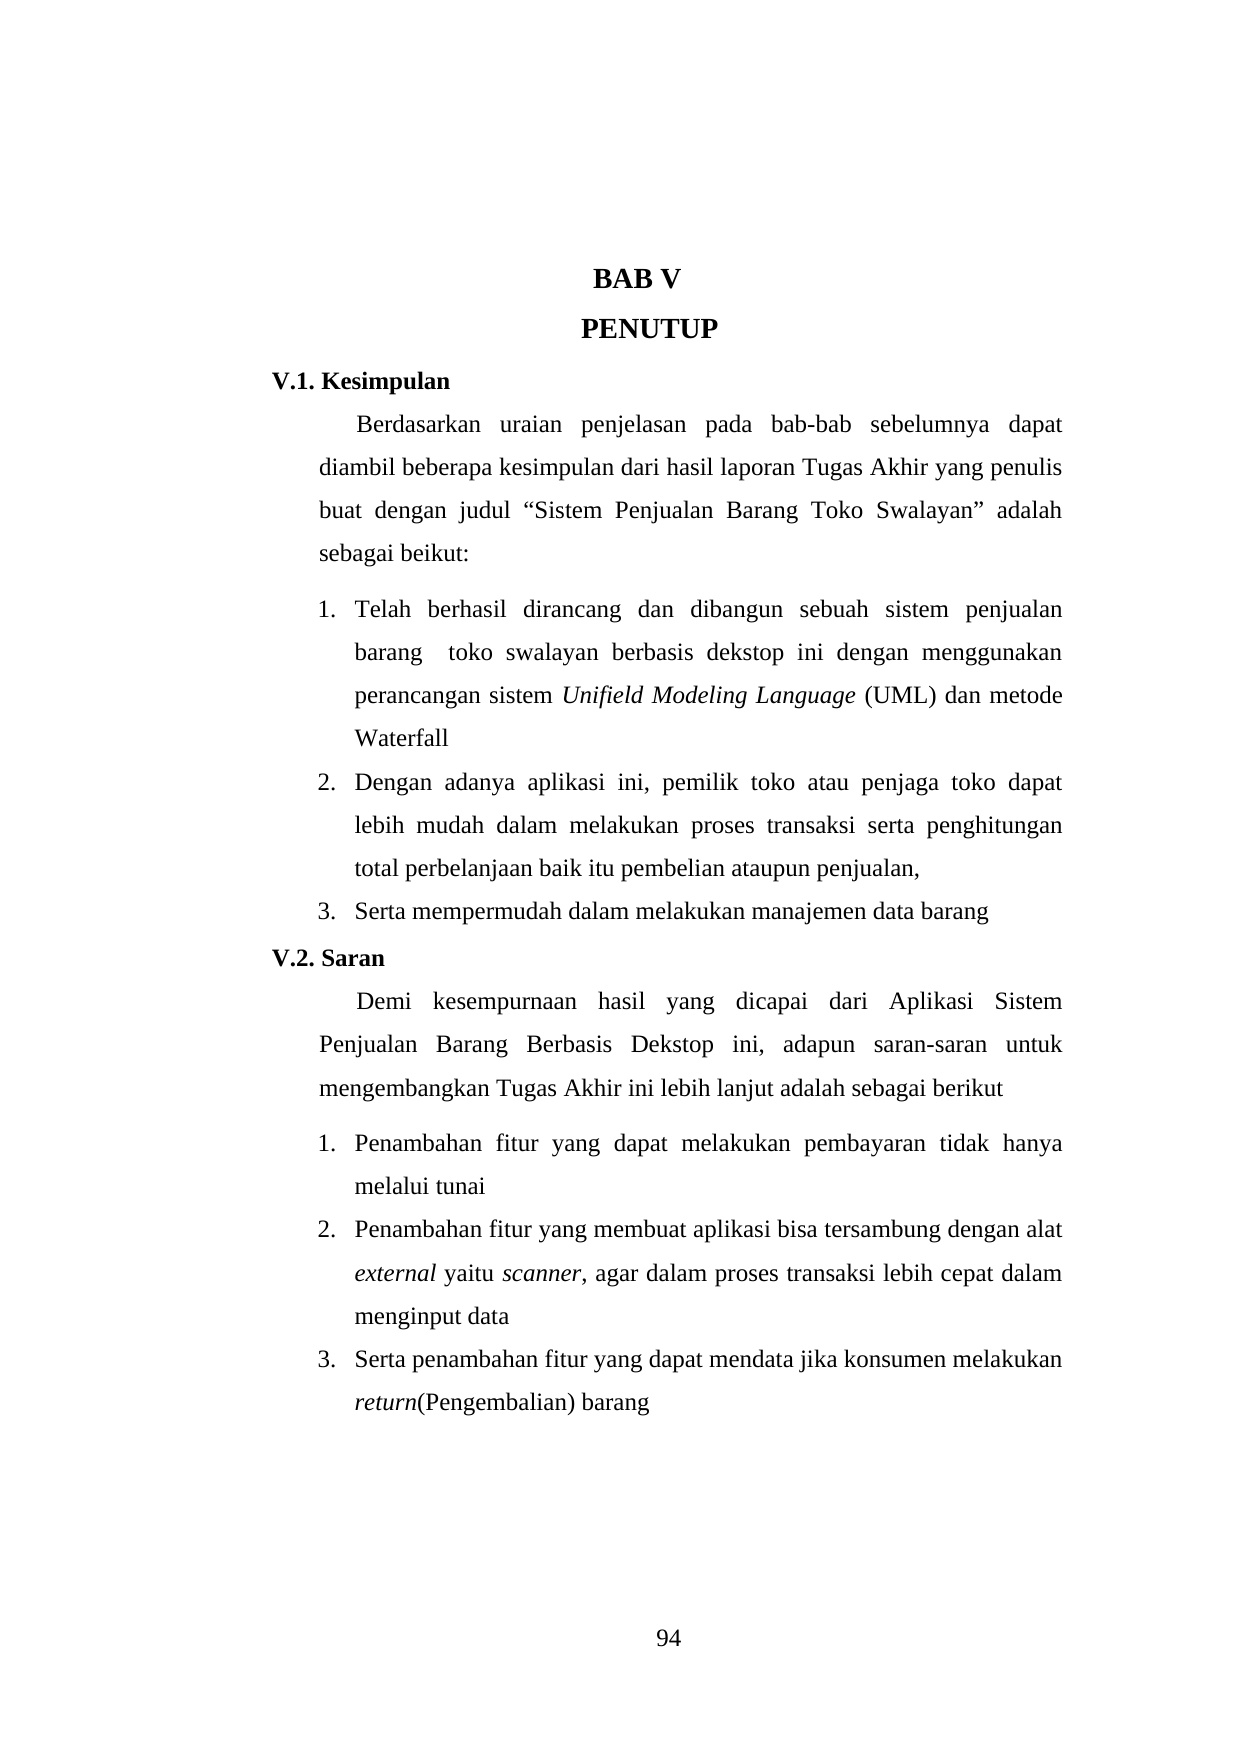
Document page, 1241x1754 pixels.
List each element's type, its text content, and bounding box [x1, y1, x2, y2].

subtitle Kesimpulan [272, 366, 1063, 395]
text Berdasarkan uraian penjelasan pada bab-bab sebelumnya dapat diambil beberapa kesimpulan dari hasil laporan Tugas Akhir yang penulis buat dengan judul “Sistem Penjualan Barang Toko Swalayan” adalah sebagai beikut: [319, 409, 1063, 567]
list Serta penambahan fitur yang dapat mendata jika konsumen melakukan return(Pengembalian) barang [317, 1344, 1063, 1416]
list Telah berhasil dirancang dan dibangun sebuah sistem penjualan barang toko swalayan berbasis dekstop ini dengan menggunakan perancangan sistem Unifield Modeling Language (UML) dan metode Waterfall [317, 594, 1063, 752]
list Penambahan fitur yang dapat melakukan pembayaran tidak hanya melalui tunai [317, 1128, 1063, 1200]
list Penambahan fitur yang membuat aplikasi bisa tersambung dengan alat external yaitu scanner, agar dalam proses transaksi lebih cepat dalam menginput data [317, 1214, 1063, 1329]
text Demi kesempurnaan hasil yang dicapai dari Aplikasi Sistem Penjualan Barang Berbasis Dekstop ini, adapun saran-saran untuk mengembangkan Tugas Akhir ini lebih lanjut adalah sebagai berikut [319, 986, 1063, 1101]
list Serta mempermudah dalam melakukan manajemen data barang [317, 896, 1063, 925]
subtitle Saran [272, 943, 1063, 972]
subtitle PENUTUP [236, 261, 1063, 345]
list Dengan adanya aplikasi ini, pemilik toko atau penjaga toko dapat lebih mudah dalam melakukan proses transaksi serta penghitungan total perbelanjaan baik itu pembelian ataupun penjualan, [317, 767, 1063, 882]
